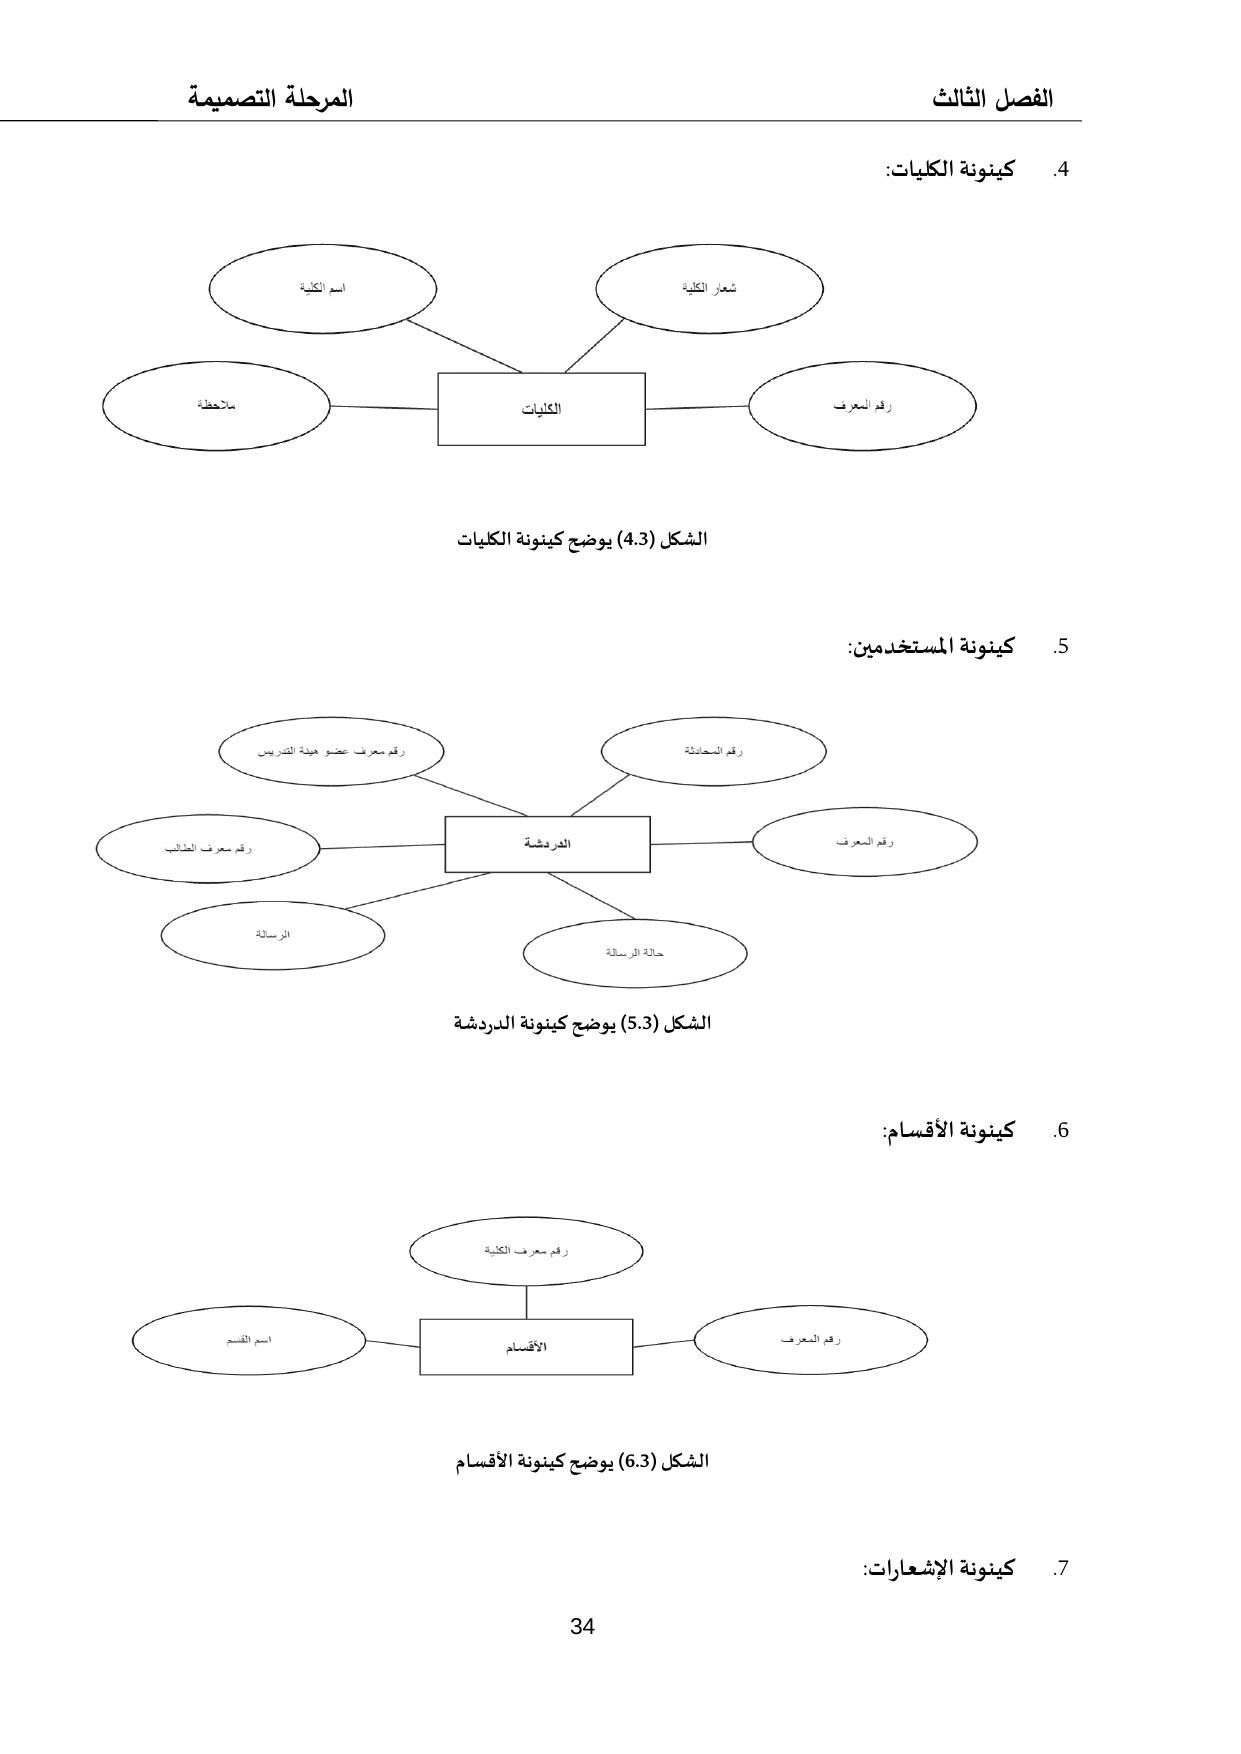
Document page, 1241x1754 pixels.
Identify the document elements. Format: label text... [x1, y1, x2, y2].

picture [76, 211, 1015, 509]
text الشكل (5.3) يوضح كينونة الدردشة [112, 1007, 1053, 1042]
picture [76, 688, 1015, 994]
list كينونة الأقسام: [112, 1112, 1053, 1153]
list كينونة المستخدمين: [112, 628, 1053, 668]
list كينونة الإشعارات: [112, 1550, 1053, 1591]
list كينونة الكليات: [112, 150, 1053, 191]
picture [75, 1173, 1015, 1432]
text الشكل (4.3) يوضح كينونة الكليات [112, 523, 1053, 558]
text الشكل (6.3) يوضح كينونة الأقسام [112, 1445, 1053, 1480]
